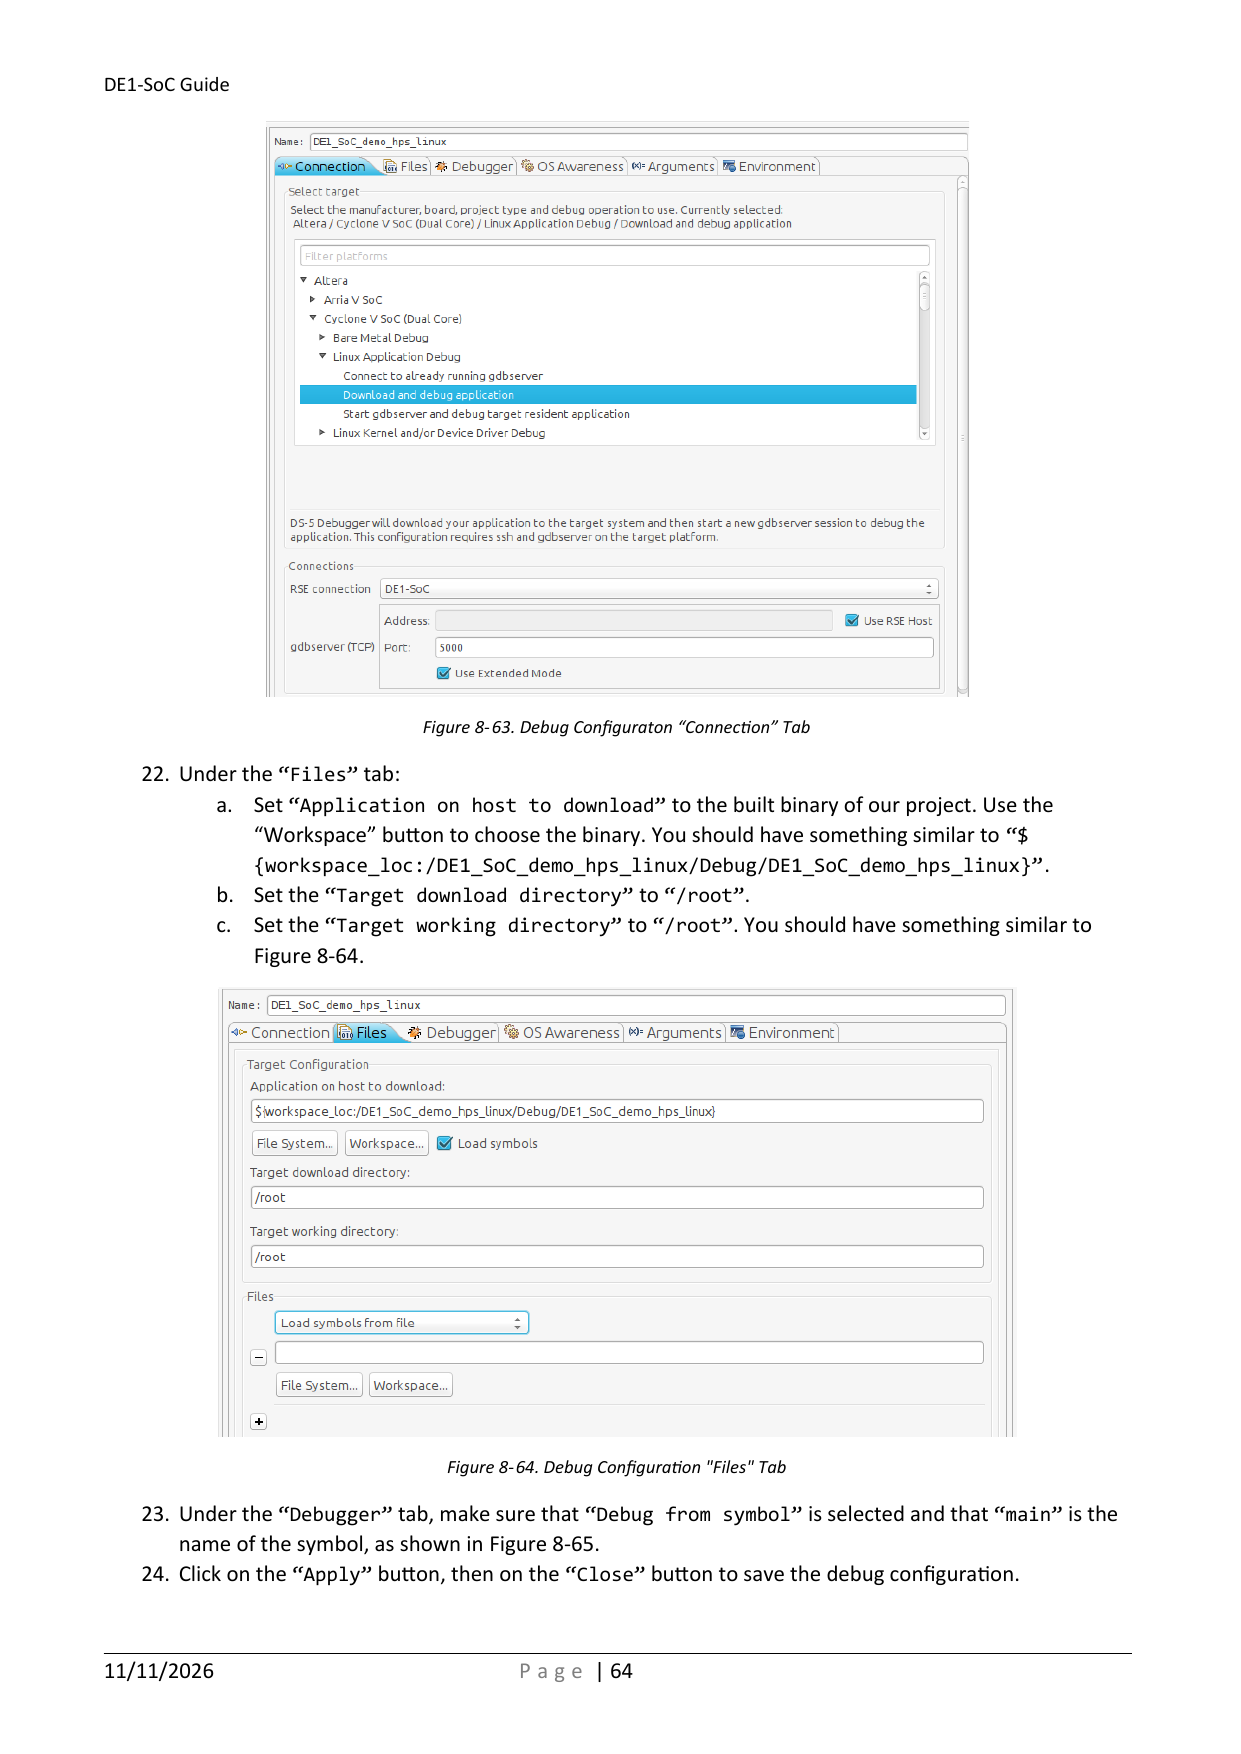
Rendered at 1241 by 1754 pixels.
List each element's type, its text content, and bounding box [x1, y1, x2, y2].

list Set the “Target download directory” to “/root”. [216, 880, 1132, 908]
picture [218, 987, 1017, 1437]
picture [266, 121, 970, 697]
list Click on the “Apply” button, then on the “Close” button to save the debug configuration. [141, 1559, 1132, 1587]
list Under the “Files” tab: [141, 759, 1132, 787]
list Set “Application on host to download” to the built binary of our project. Use the “Workspace” button to choose the binary. You should have something similar to “${workspace_loc:/DE1_SoC_demo_hps_linux/Debug/DE1_SoC_demo_hps_linux}”. [216, 790, 1132, 878]
